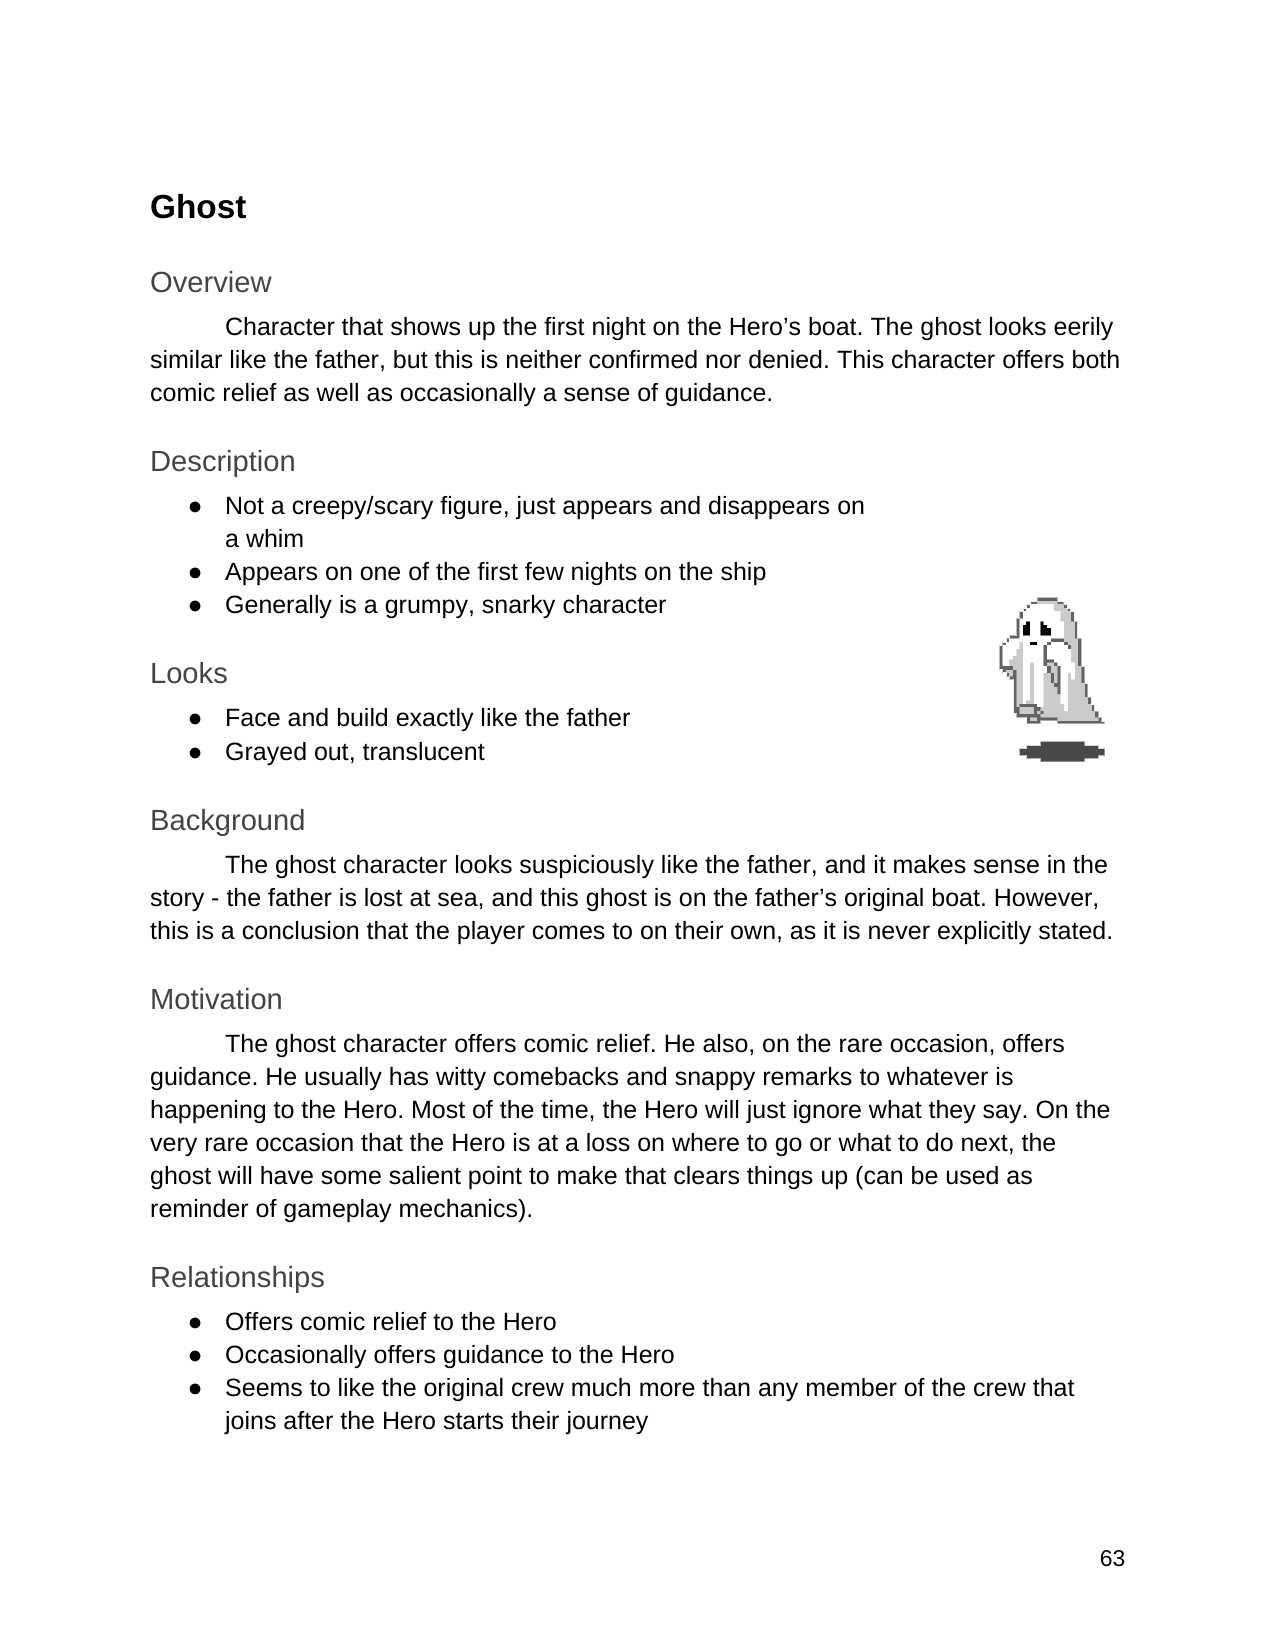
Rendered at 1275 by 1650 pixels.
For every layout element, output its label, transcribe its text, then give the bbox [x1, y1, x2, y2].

list Seems to like the original crew much more than any member of the crew that joins after the Hero starts their journey [187, 1373, 1125, 1435]
text Character that shows up the first night on the Hero’s boat. The ghost looks eerily similar like the father, but this is neither confirmed nor denied. This character offers both comic relief as well as occasionally a sense of guidance. [150, 312, 1125, 407]
subtitle Overview [150, 265, 1125, 298]
text The ghost character offers comic relief. He also, on the rare occasion, offers guidance. He usually has witty comebacks and snappy remarks to whatever is happening to the Hero. Most of the time, the Hero will just ignore what they say. On the very rare occasion that the Hero is at a loss on where to go or what to do next, the ghost will have some salient point to make that clears things up (can be used as reminder of gameplay mechanics). [150, 1029, 1125, 1223]
subtitle Ghost [150, 187, 1125, 226]
picture [903, 522, 1201, 820]
subtitle Looks [150, 657, 903, 690]
list Occasionally offers guidance to the Hero [187, 1340, 1125, 1369]
subtitle Motivation [150, 982, 1125, 1016]
list Not a creepy/scary figure, just appears and disappears on a whim [187, 491, 1125, 553]
subtitle Description [150, 444, 1125, 478]
list Grayed out, translucent [187, 736, 903, 765]
list Appears on one of the first few nights on the ship [187, 557, 903, 586]
subtitle Background [150, 803, 1125, 836]
list Offers comic relief to the Hero [187, 1307, 1125, 1336]
list Generally is a grumpy, snarky character [187, 590, 903, 619]
subtitle Relationships [150, 1260, 1125, 1294]
text The ghost character looks suspiciously like the father, and it makes sense in the story - the father is lost at sea, and this ghost is on the father’s original boat. However, this is a conclusion that the player comes to on their own, as it is never explicitly stated. [150, 850, 1125, 944]
list Face and build exactly like the father [187, 703, 903, 732]
